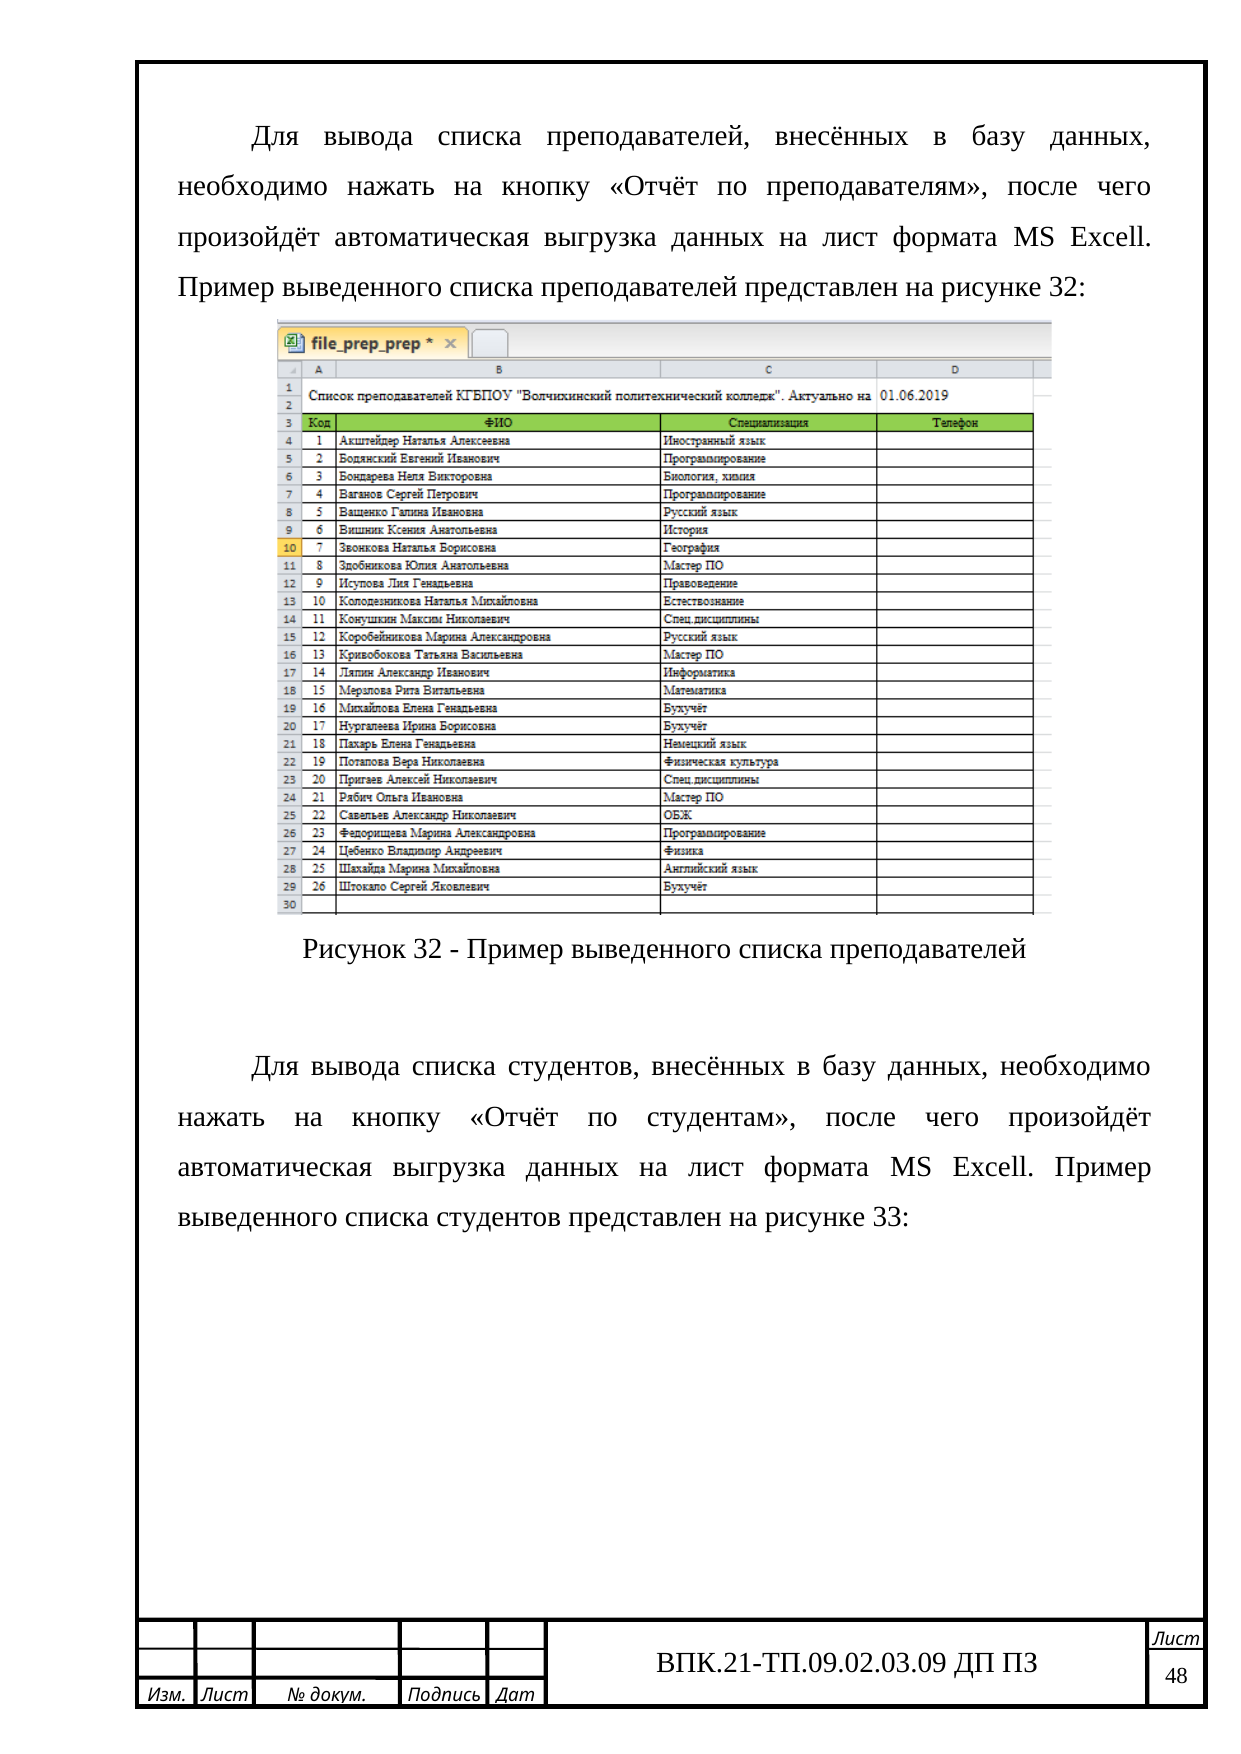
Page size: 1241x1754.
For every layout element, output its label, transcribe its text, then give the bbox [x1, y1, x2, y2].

picture [277, 319, 1052, 915]
text Для вывода списка преподавателей, внесённых в базу данных, необходимо нажать на кнопку «Отчёт по преподавателям», после чего произойдёт автоматическая выгрузка данных на лист формата MS Excell. Пример выведенного списка преподавателей представлен на рисунке 32: [177, 118, 1152, 303]
text Для вывода списка студентов, внесённых в базу данных, необходимо нажать на кнопку «Отчёт по студентам», после чего произойдёт автоматическая выгрузка данных на лист формата MS Excell. Пример выведенного списка студентов представлен на рисунке 33: [177, 1048, 1152, 1233]
